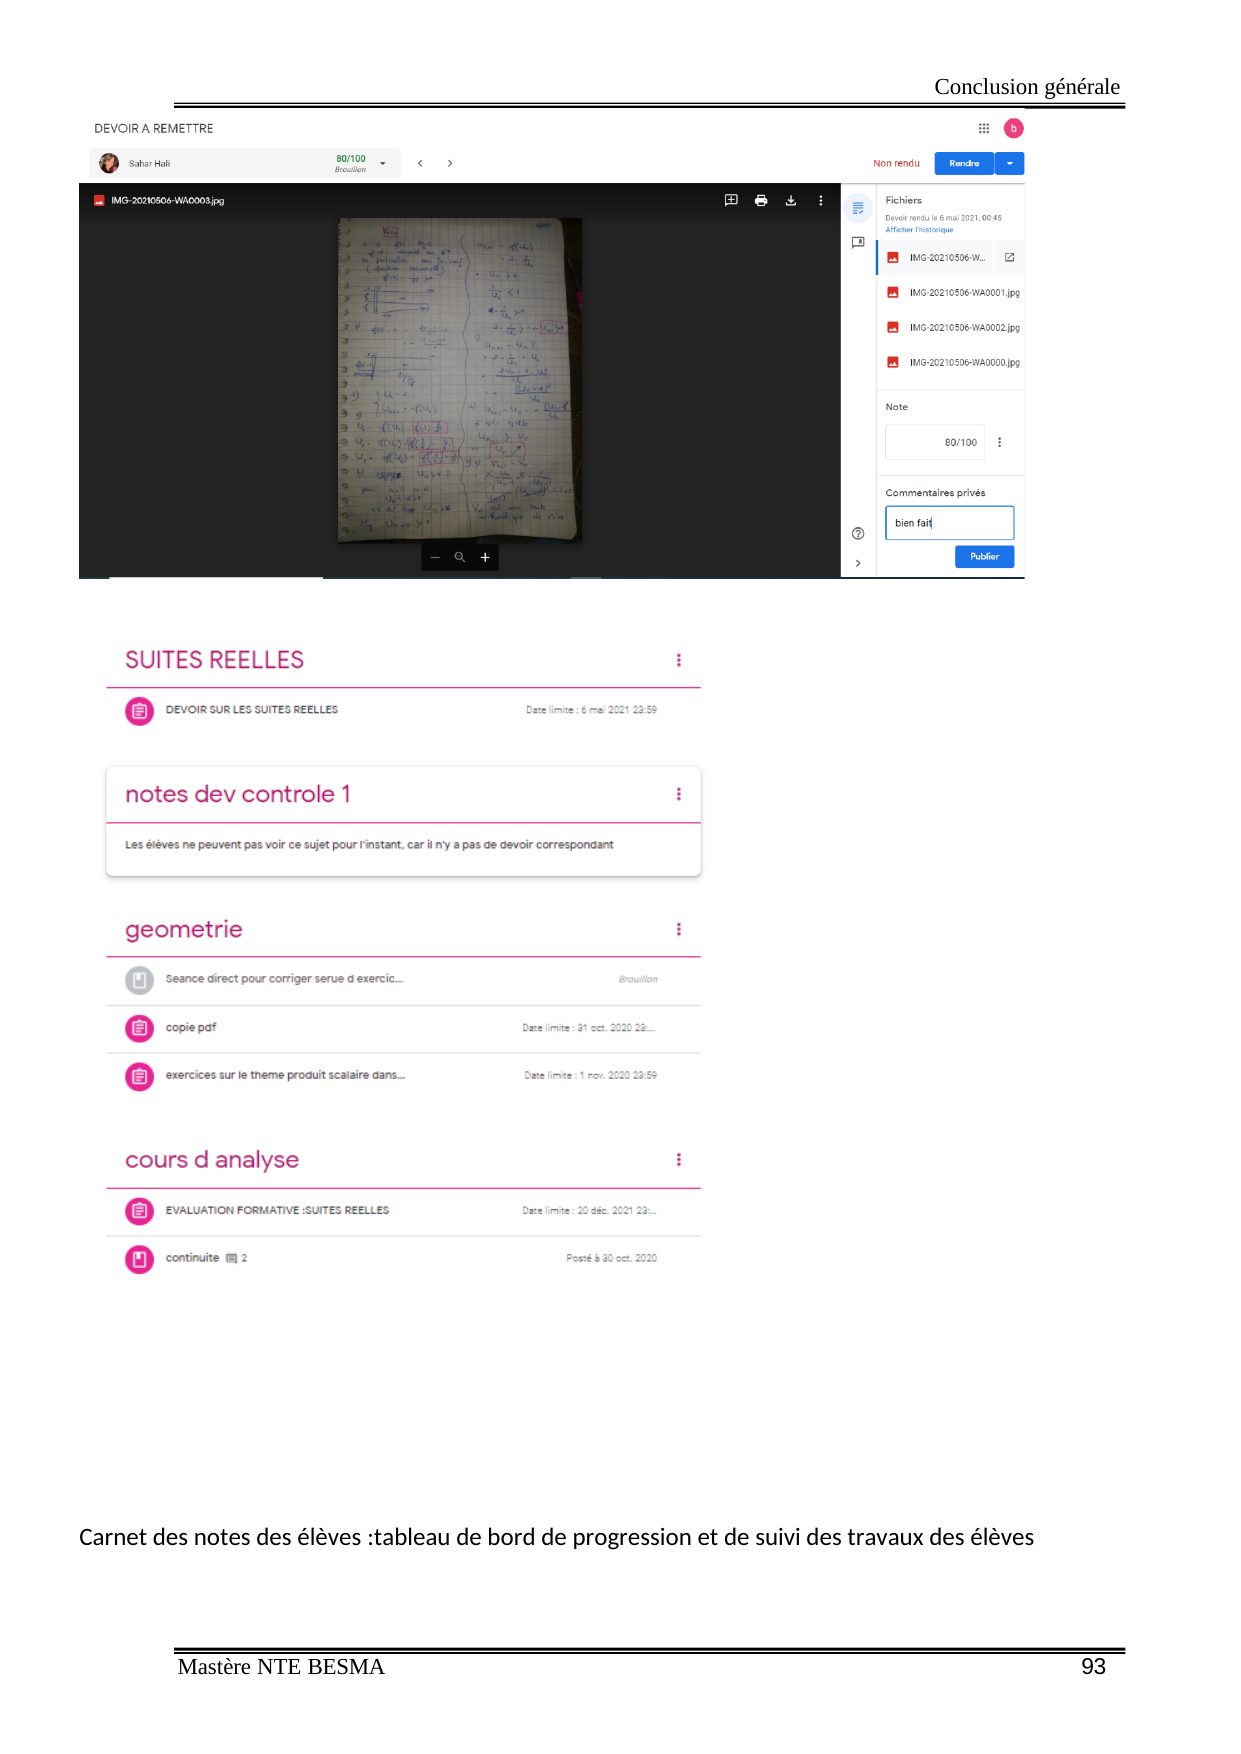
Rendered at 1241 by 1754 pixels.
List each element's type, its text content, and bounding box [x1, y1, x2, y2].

picture [79, 607, 746, 1313]
picture [79, 108, 1025, 579]
text Carnet des notes des élèves :tableau de bord de progression et de suivi des travaux des élèves [79, 1521, 1180, 1551]
